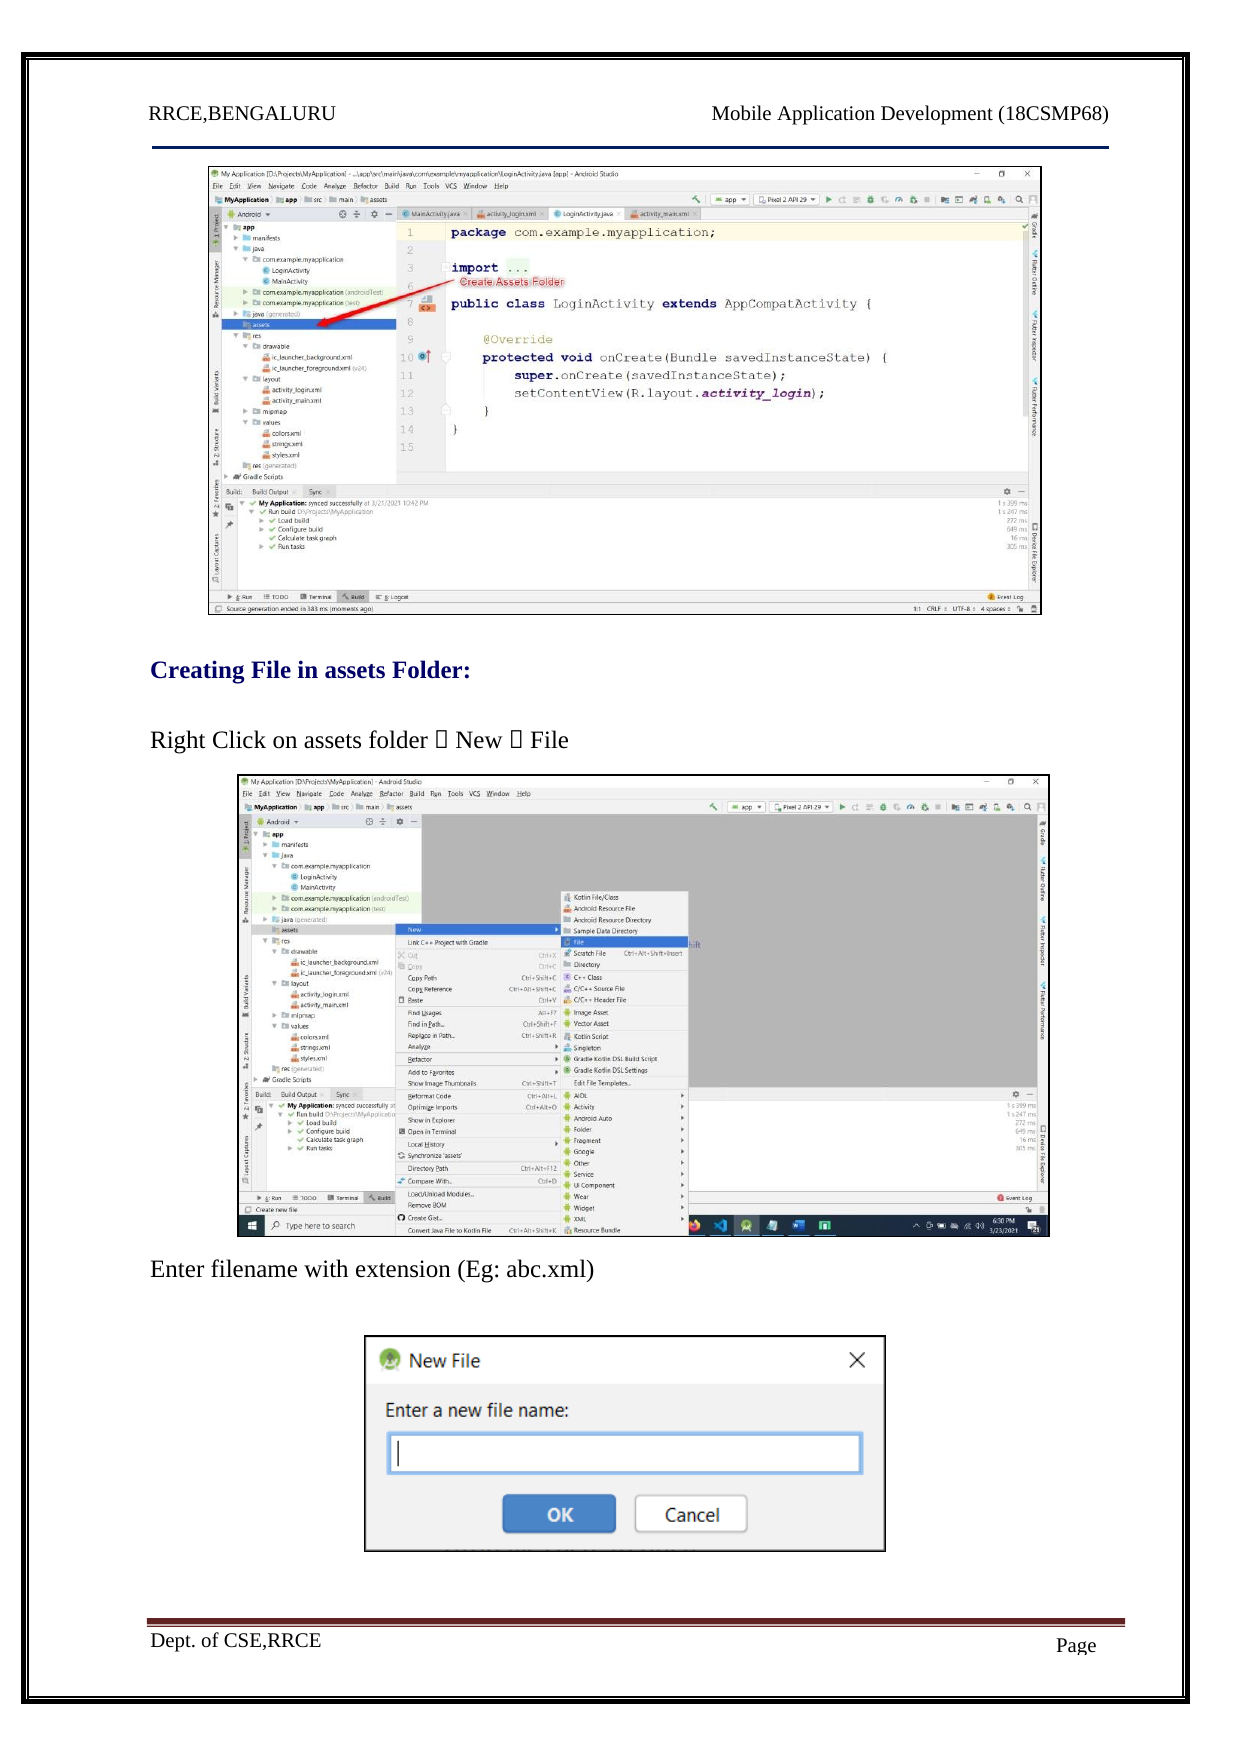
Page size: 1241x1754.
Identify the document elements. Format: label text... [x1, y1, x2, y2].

picture [365, 1337, 885, 1551]
subtitle Creating File in assets Folder: [112, 655, 1138, 684]
picture [239, 776, 1048, 1236]
text Right Click on assets folder  New  File [150, 721, 1138, 756]
picture [209, 167, 1040, 614]
